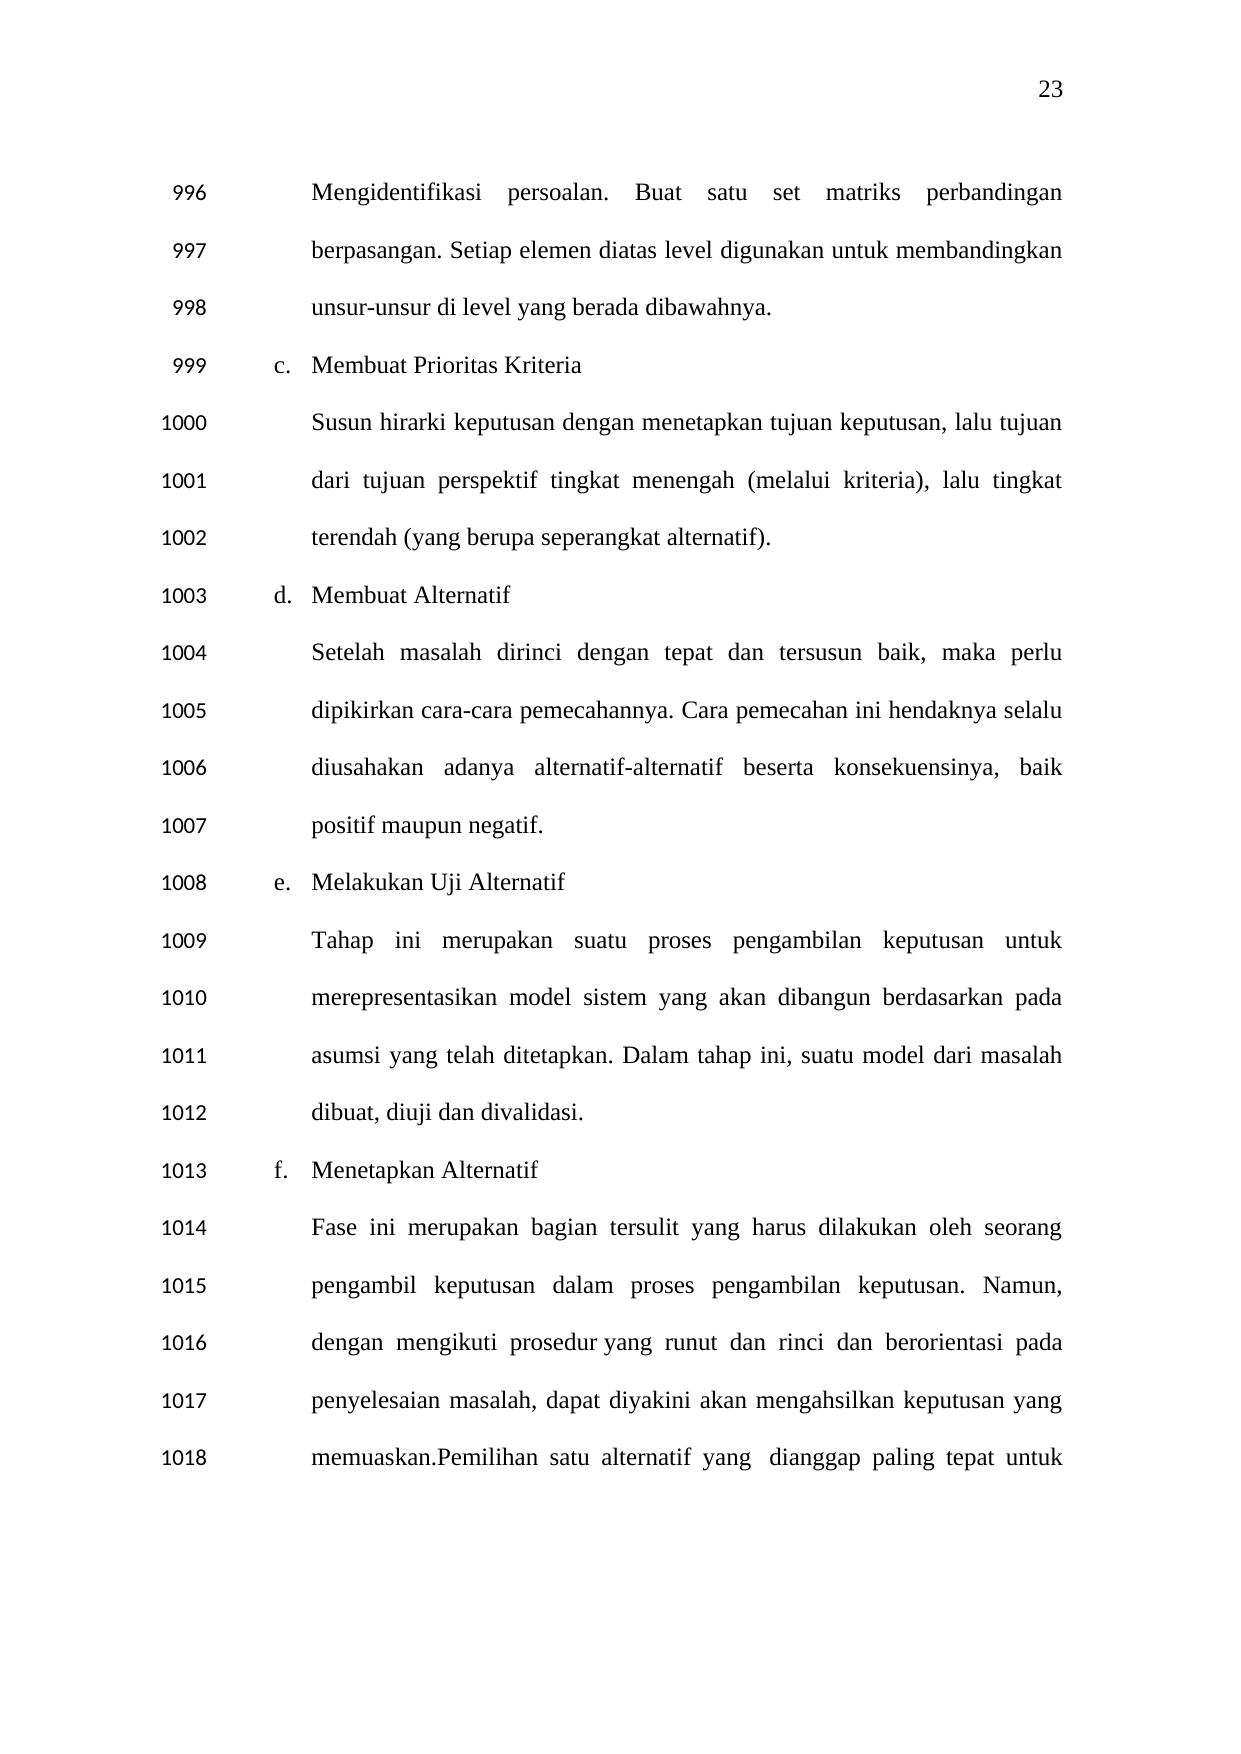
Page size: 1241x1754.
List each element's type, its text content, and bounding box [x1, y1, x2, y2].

list Tahap ini merupakan suatu proses pengambilan keputusan untuk merepresentasikan model sistem yang akan dibangun berdasarkan pada asumsi yang telah ditetapkan. Dalam tahap ini, suatu model dari masalah dibuat, diuji dan divalidasi. [311, 925, 1063, 1126]
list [311, 1212, 1063, 1471]
list Membuat Prioritas Kriteria [274, 350, 1063, 378]
list Mengidentifikasi persoalan. Buat satu set matriks perbandingan berpasangan. Setiap elemen diatas level digunakan untuk membandingkan unsur-unsur di level yang berada dibawahnya. [311, 177, 1063, 321]
list Setelah masalah dirinci dengan tepat dan tersusun baik, maka perlu dipikirkan cara-cara pemecahannya. Cara pemecahan ini hendaknya selalu diusahakan adanya alternatif-alternatif beserta konsekuensinya, baik positif maupun negatif. [311, 637, 1063, 838]
list Membuat Alternatif [274, 580, 1063, 608]
list Menetapkan Alternatif [274, 1155, 1063, 1183]
list Melakukan Uji Alternatif [274, 867, 1063, 896]
list Susun hirarki keputusan dengan menetapkan tujuan keputusan, lalu tujuan dari tujuan perspektif tingkat menengah (melalui kriteria), lalu tingkat terendah (yang berupa seperangkat alternatif). [311, 407, 1063, 551]
